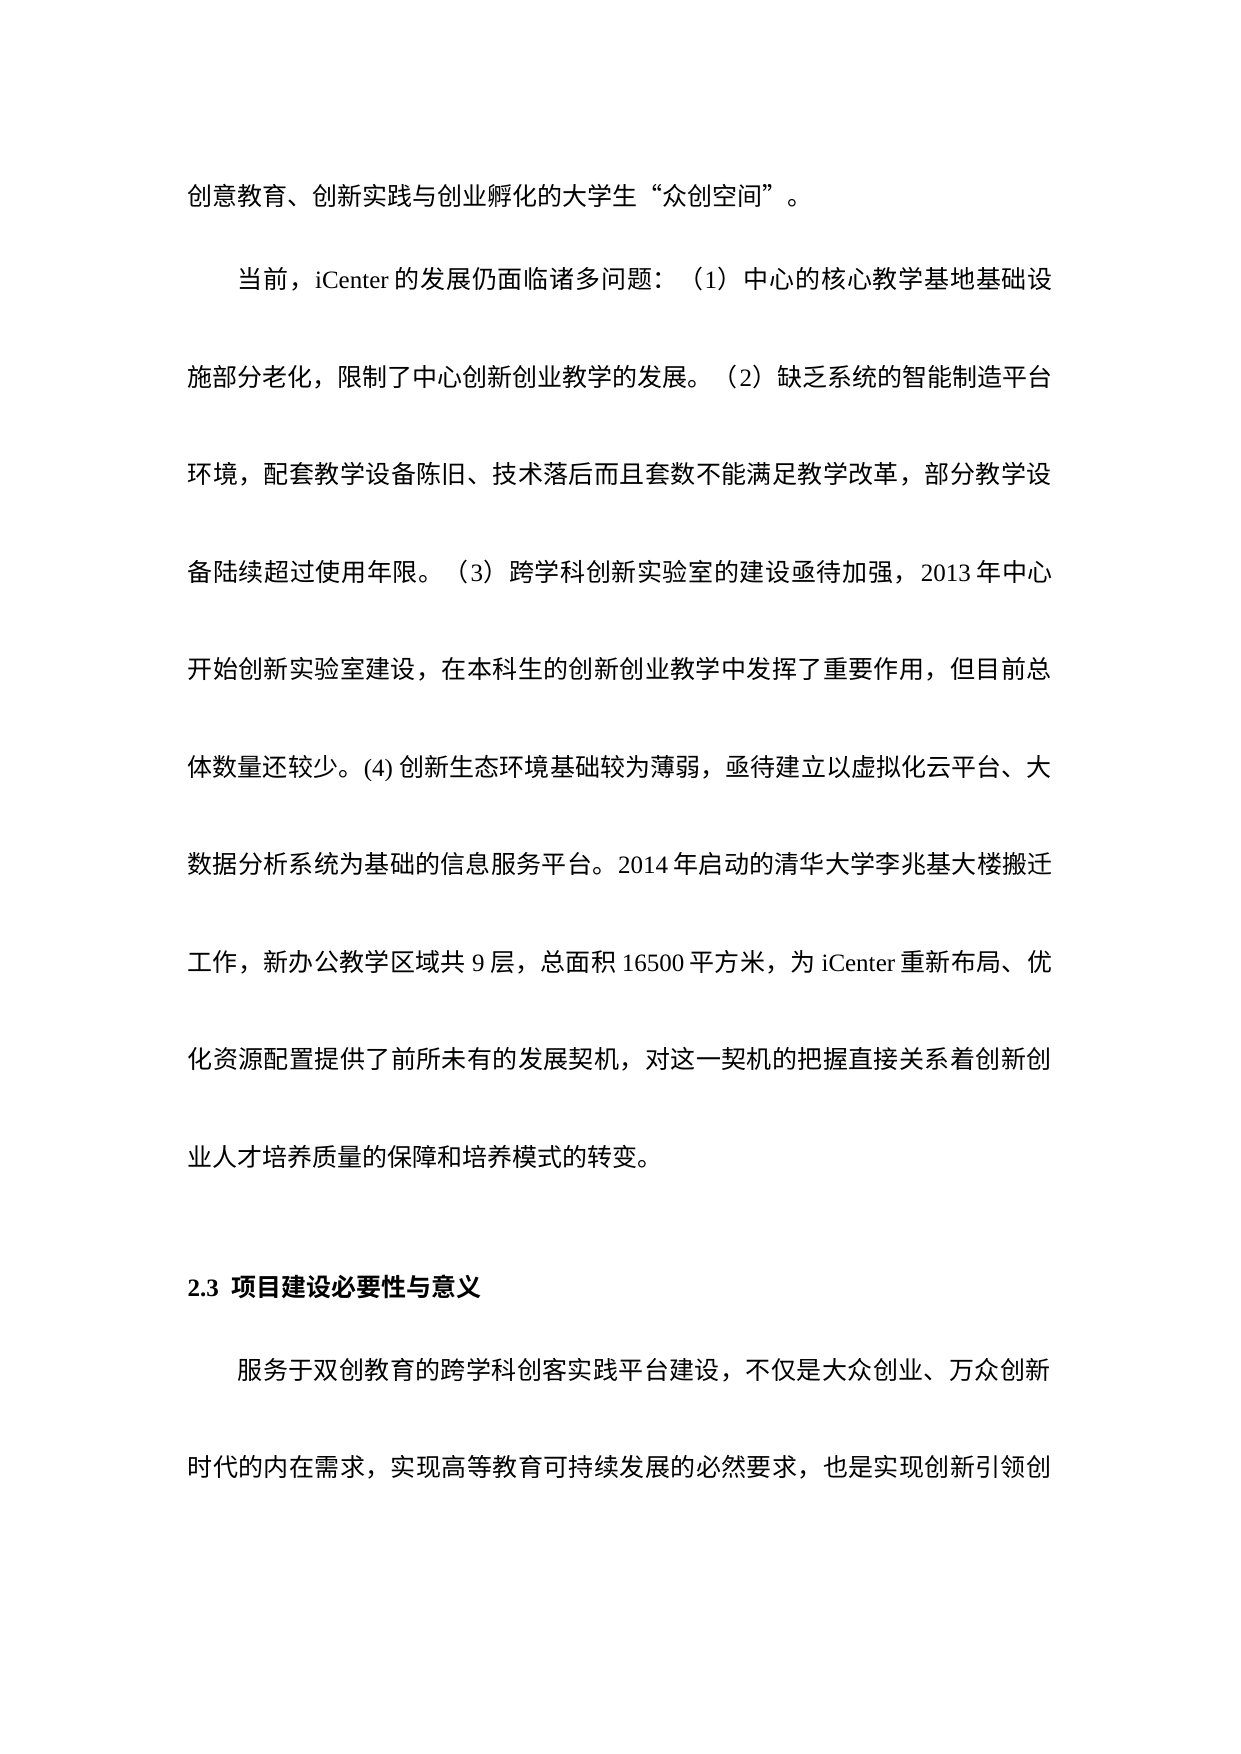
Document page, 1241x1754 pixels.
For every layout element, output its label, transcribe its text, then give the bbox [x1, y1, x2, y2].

text 当前，iCenter的发展仍面临诸多问题：（1）中心的核心教学基地基础设施部分老化，限制了中心创新创业教学的发展。（2）缺乏系统的智能制造平台环境，配套教学设备陈旧、技术落后而且套数不能满足教学改革，部分教学设备陆续超过使用年限。（3）跨学科创新实验室的建设亟待加强，2013年中心开始创新实验室建设，在本科生的创新创业教学中发挥了重要作用，但目前总体数量还较少。(4) 创新生态环境基础较为薄弱，亟待建立以虚拟化云平台、大数据分析系统为基础的信息服务平台。2014年启动的清华大学李兆基大楼搬迁工作，新办公教学区域共9层，总面积16500平方米，为iCenter重新布局、优化资源配置提供了前所未有的发展契机，对这一契机的把握直接关系着创新创业人才培养质量的保障和培养模式的转变。 [187, 245, 1053, 1188]
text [187, 1336, 1053, 1498]
text 2.3 项目建设必要性与意义 [187, 1253, 1053, 1318]
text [187, 162, 1053, 227]
